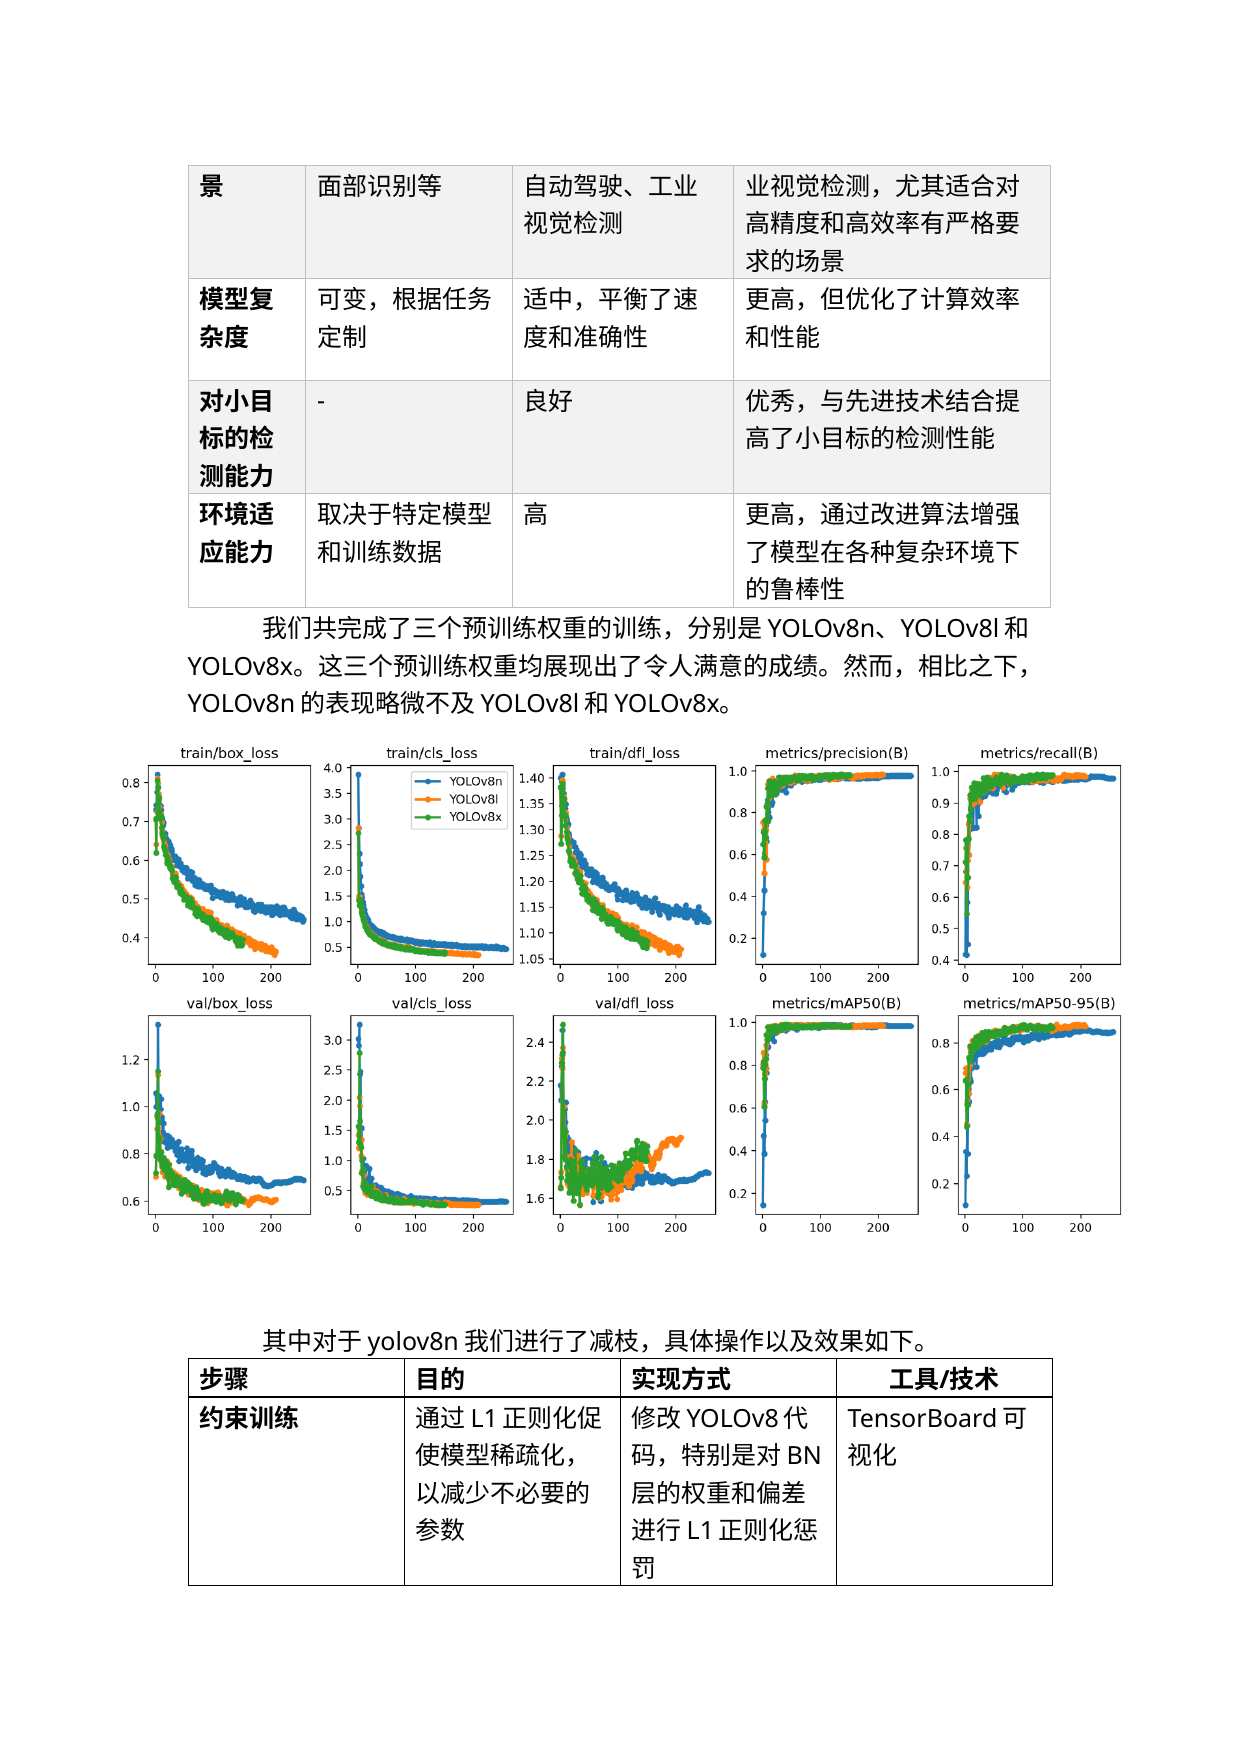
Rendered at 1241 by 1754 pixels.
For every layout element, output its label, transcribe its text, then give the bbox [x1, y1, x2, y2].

table_cell - [306, 381, 512, 493]
table_cell 图像分类、面部识别等 [306, 166, 512, 278]
table_cell 良好 [513, 381, 733, 493]
table_cell 通过L1正则化促使模型稀疏化，以减少不必要的参数 [405, 1398, 620, 1585]
table_cell 可变，根据任务定制 [306, 279, 512, 380]
table_cell 环境适应能力 [189, 494, 305, 607]
picture [108, 734, 1133, 1247]
table_cell 适用场景 [189, 166, 305, 278]
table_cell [734, 166, 1050, 278]
table_cell 更高，通过改进算法增强了模型在各种复杂环境下的鲁棒性 [734, 494, 1050, 607]
text 其中对于yolov8n我们进行了减枝，具体操作以及效果如下。 [187, 1320, 1053, 1358]
table_header 步骤 [189, 1359, 404, 1396]
table_cell 对小目标的检测能力 [189, 381, 305, 493]
table_cell 修改YOLOv8代码，特别是对BN层的权重和偏差进行L1正则化惩罚 [621, 1398, 836, 1585]
table_cell 取决于特定模型和训练数据 [306, 494, 512, 607]
table_cell 模型复杂度 [189, 279, 305, 380]
table_cell 视频监控、自动驾驶、工业视觉检测 [513, 166, 733, 278]
table_cell 约束训练 [189, 1398, 404, 1585]
table_cell 更高，但优化了计算效率和性能 [734, 279, 1050, 380]
table_cell 优秀，与先进技术结合提高了小目标的检测性能 [734, 381, 1050, 493]
table_header 实现方式 [621, 1359, 836, 1396]
table_header 工具/技术 [837, 1359, 1052, 1396]
table_cell 高 [513, 494, 733, 607]
text 我们共完成了三个预训练权重的训练，分别是YOLOv8n、YOLOv8l和YOLOv8x。这三个预训练权重均展现出了令人满意的成绩。然而，相比之下，YOLOv8n的表现略微不及YOLOv8l和YOLOv8x。 [187, 608, 1053, 720]
table_cell TensorBoard可视化 [837, 1398, 1052, 1585]
table_cell 适中，平衡了速度和准确性 [513, 279, 733, 380]
table_header 目的 [405, 1359, 620, 1396]
